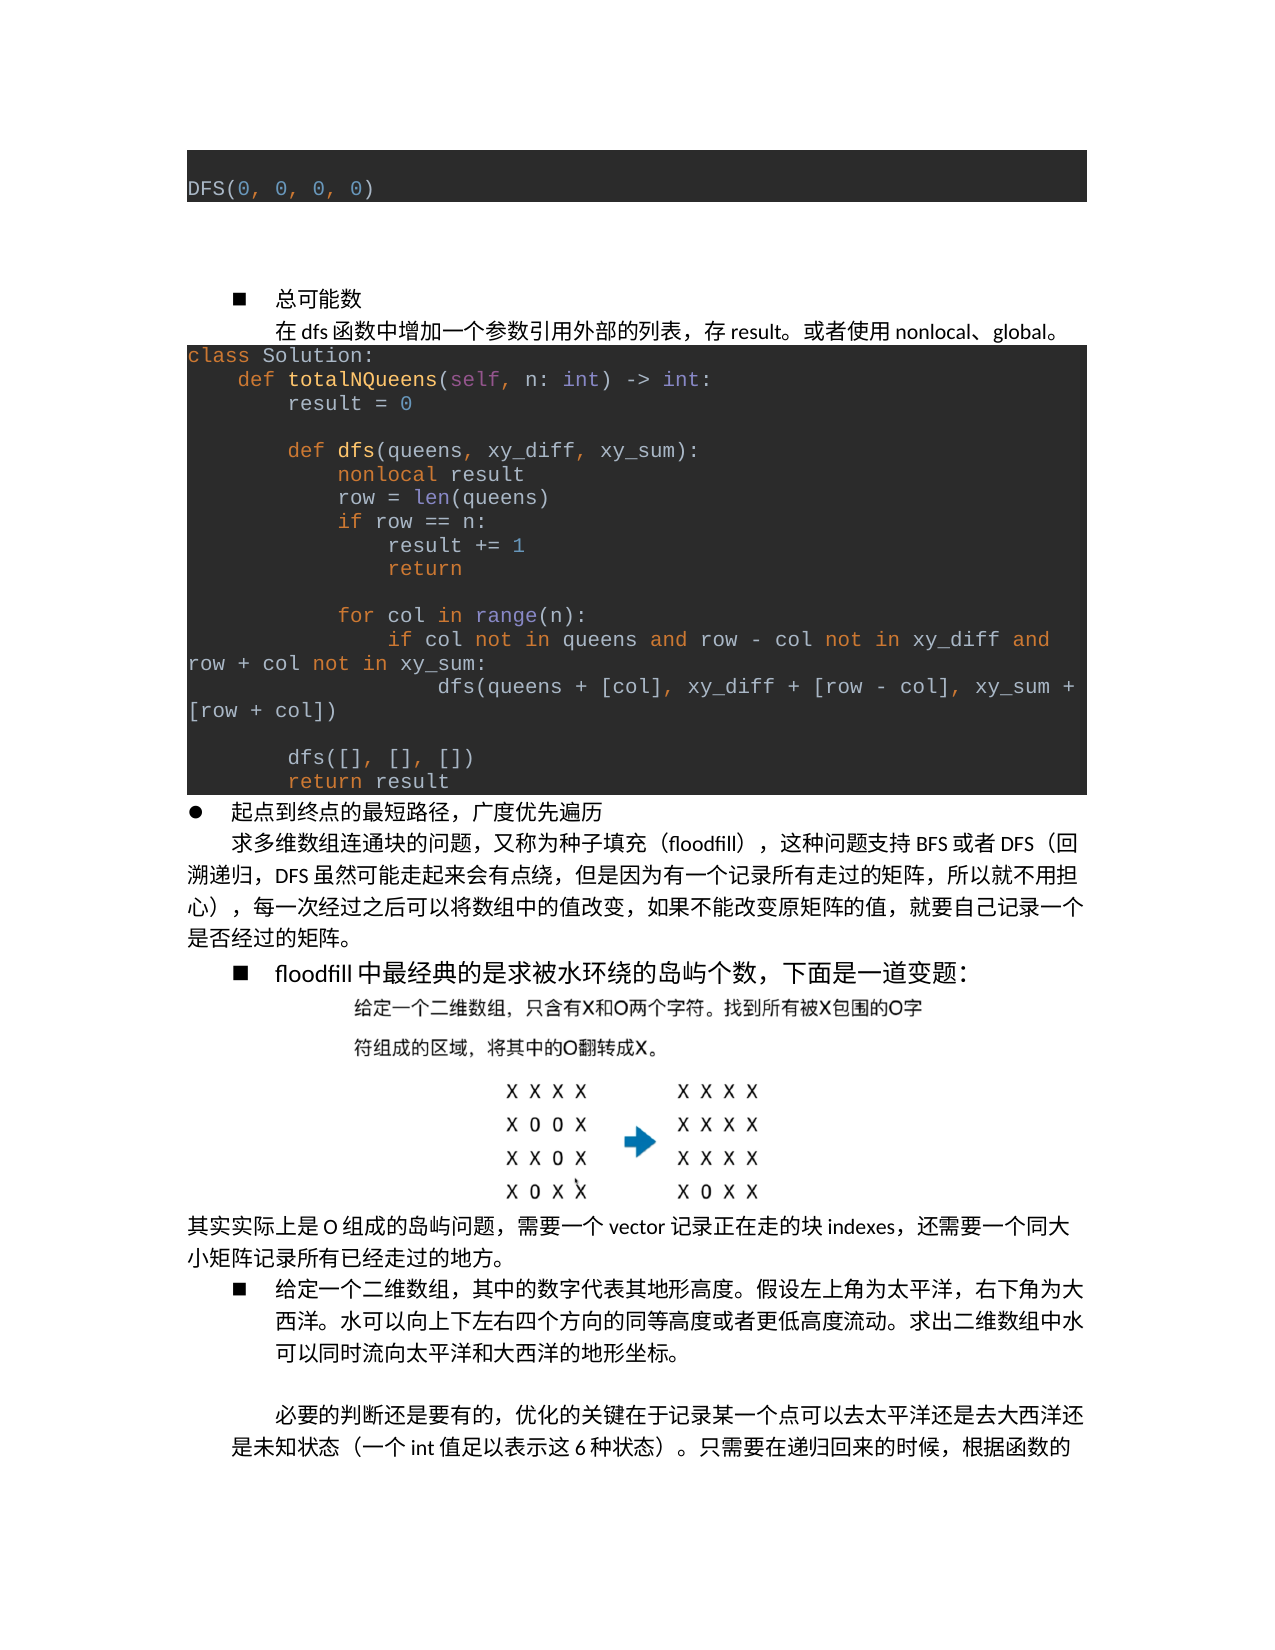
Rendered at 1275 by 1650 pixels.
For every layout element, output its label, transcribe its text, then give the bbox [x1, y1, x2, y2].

text class Solution: def totalNQueens(self, n: int) -> int: result = 0 def dfs(queens, xy_diff, xy_sum): nonlocal result row = len(queens) if row == n: result += 1 return for col in range(n): if col not in queens and row - col not in xy_diff and row + col not in xy_sum: dfs(queens + [col], xy_diff + [row - col], xy_sum + [row + col]) dfs([], [], []) return result [187, 345, 1087, 795]
picture [350, 989, 925, 1210]
list 在dfs函数中增加一个参数引用外部的列表，存result。或者使用nonlocal、global。 [275, 314, 1087, 345]
text 其实实际上是O组成的岛屿问题，需要一个vector记录正在走的块indexes，还需要一个同大小矩阵记录所有已经走过的地方。 [187, 1209, 1087, 1272]
text 求多维数组连通块的问题，又称为种子填充（floodfill），这种问题支持BFS或者DFS（回溯递归，DFS虽然可能走起来会有点绕，但是因为有一个记录所有走过的矩阵，所以就不用担心），每一次经过之后可以将数组中的值改变，如果不能改变原矩阵的值，就要自己记录一个是否经过的矩阵。 [187, 826, 1087, 953]
list floodfill中最经典的是求被水环绕的岛屿个数，下面是一道变题： [231, 953, 1087, 989]
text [231, 1398, 1087, 1461]
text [187, 150, 1087, 202]
list 总可能数 [231, 282, 1087, 314]
list 给定一个二维数组，其中的数字代表其地形高度。假设左上角为太平洋，右下角为大西洋。水可以向上下左右四个方向的同等高度或者更低高度流动。求出二维数组中水可以同时流向太平洋和大西洋的地形坐标。 [231, 1272, 1087, 1367]
list 起点到终点的最短路径，广度优先遍历 [187, 795, 1087, 826]
